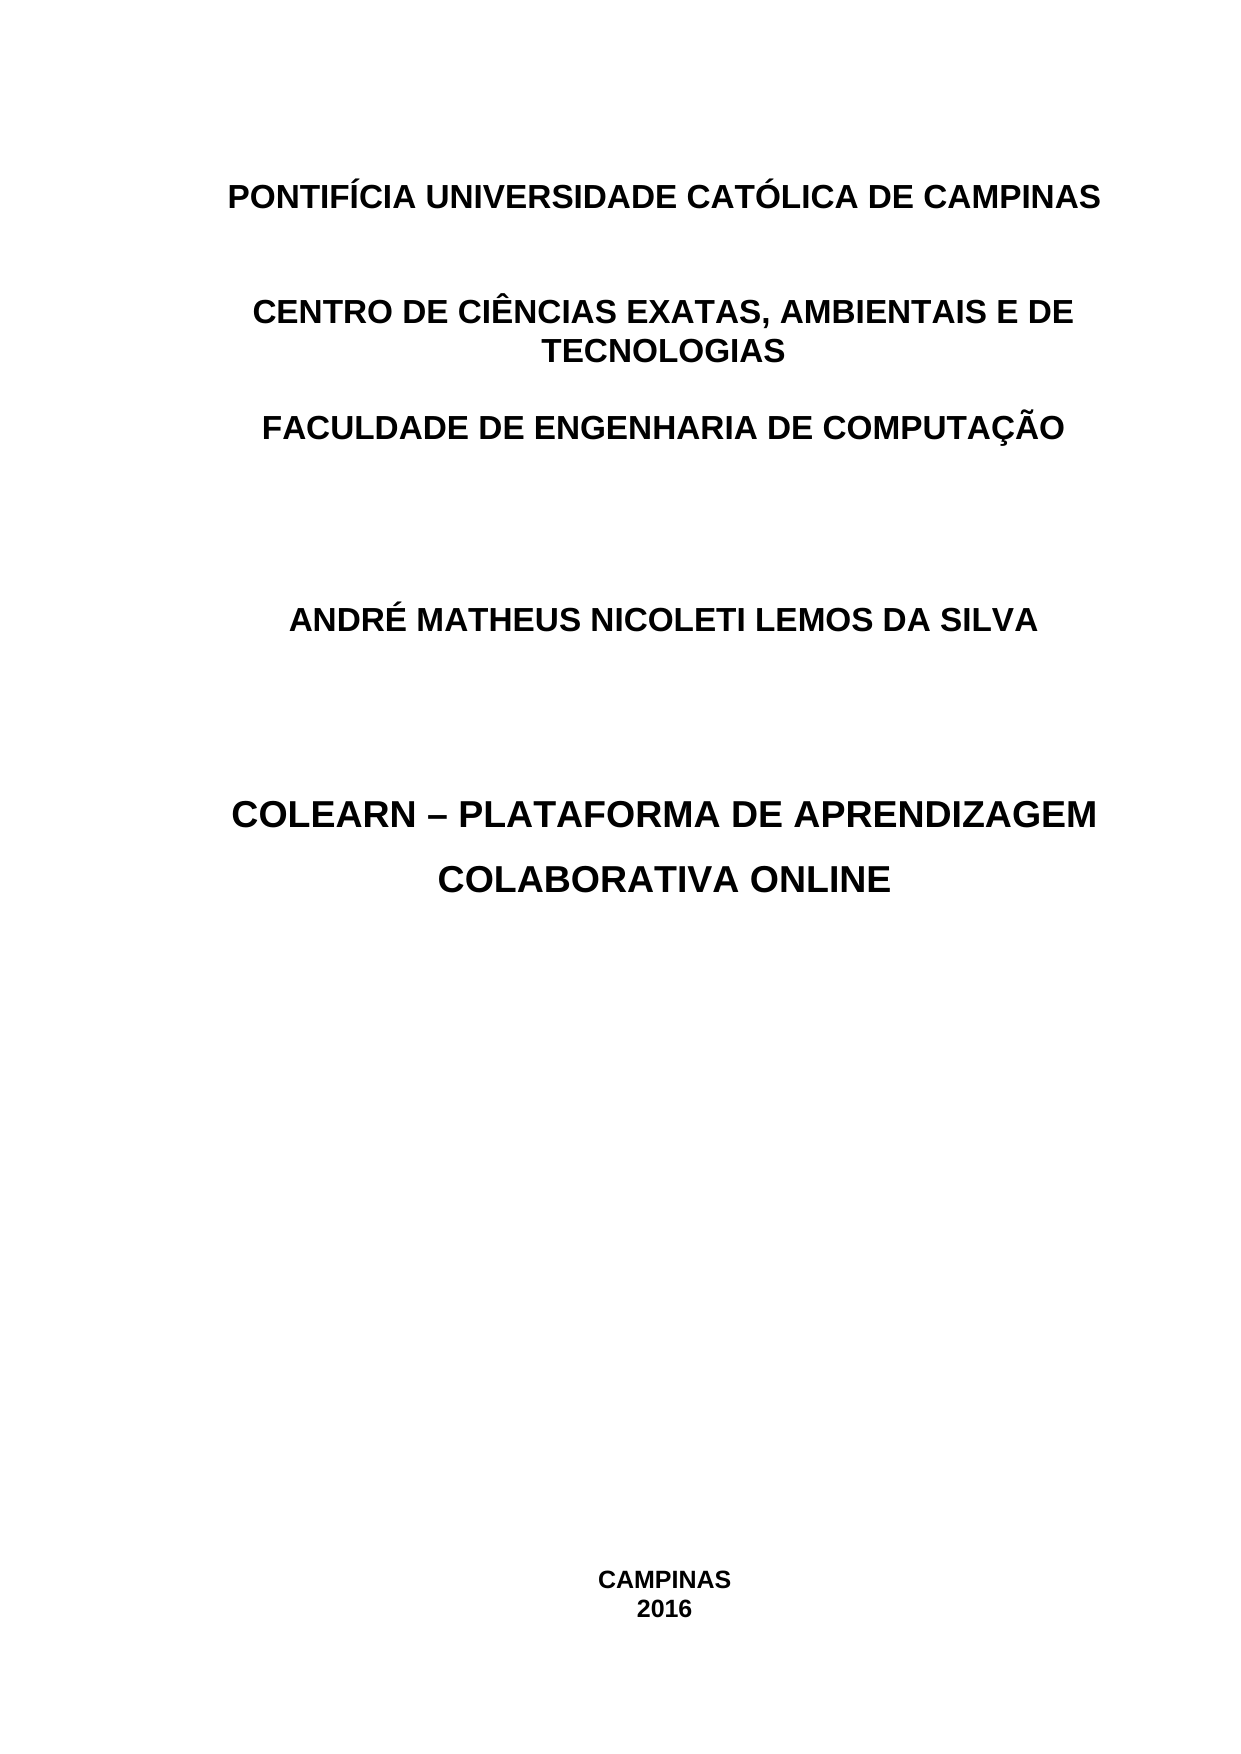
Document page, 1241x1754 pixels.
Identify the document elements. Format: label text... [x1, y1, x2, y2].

text FACULDADE DE ENGENHARIA DE COMPUTAÇÃO [207, 408, 1120, 446]
text ANDRÉ MATHEUS NICOLETI LEMOS DA SILVA [207, 600, 1120, 638]
text PONTIFÍCIA UNIVERSIDADE CATÓLICA DE CAMPINAS [207, 177, 1122, 216]
text 2016 [207, 1594, 1122, 1622]
text CoLearn – Plataforma De aprendizagem colaborativa Online [207, 792, 1122, 900]
text CAMPINAS [207, 1565, 1122, 1594]
text CENTRO DE CIÊNCIAS EXATAS, AMBIENTAIS E DE TECNOLOGIAS [207, 292, 1120, 369]
